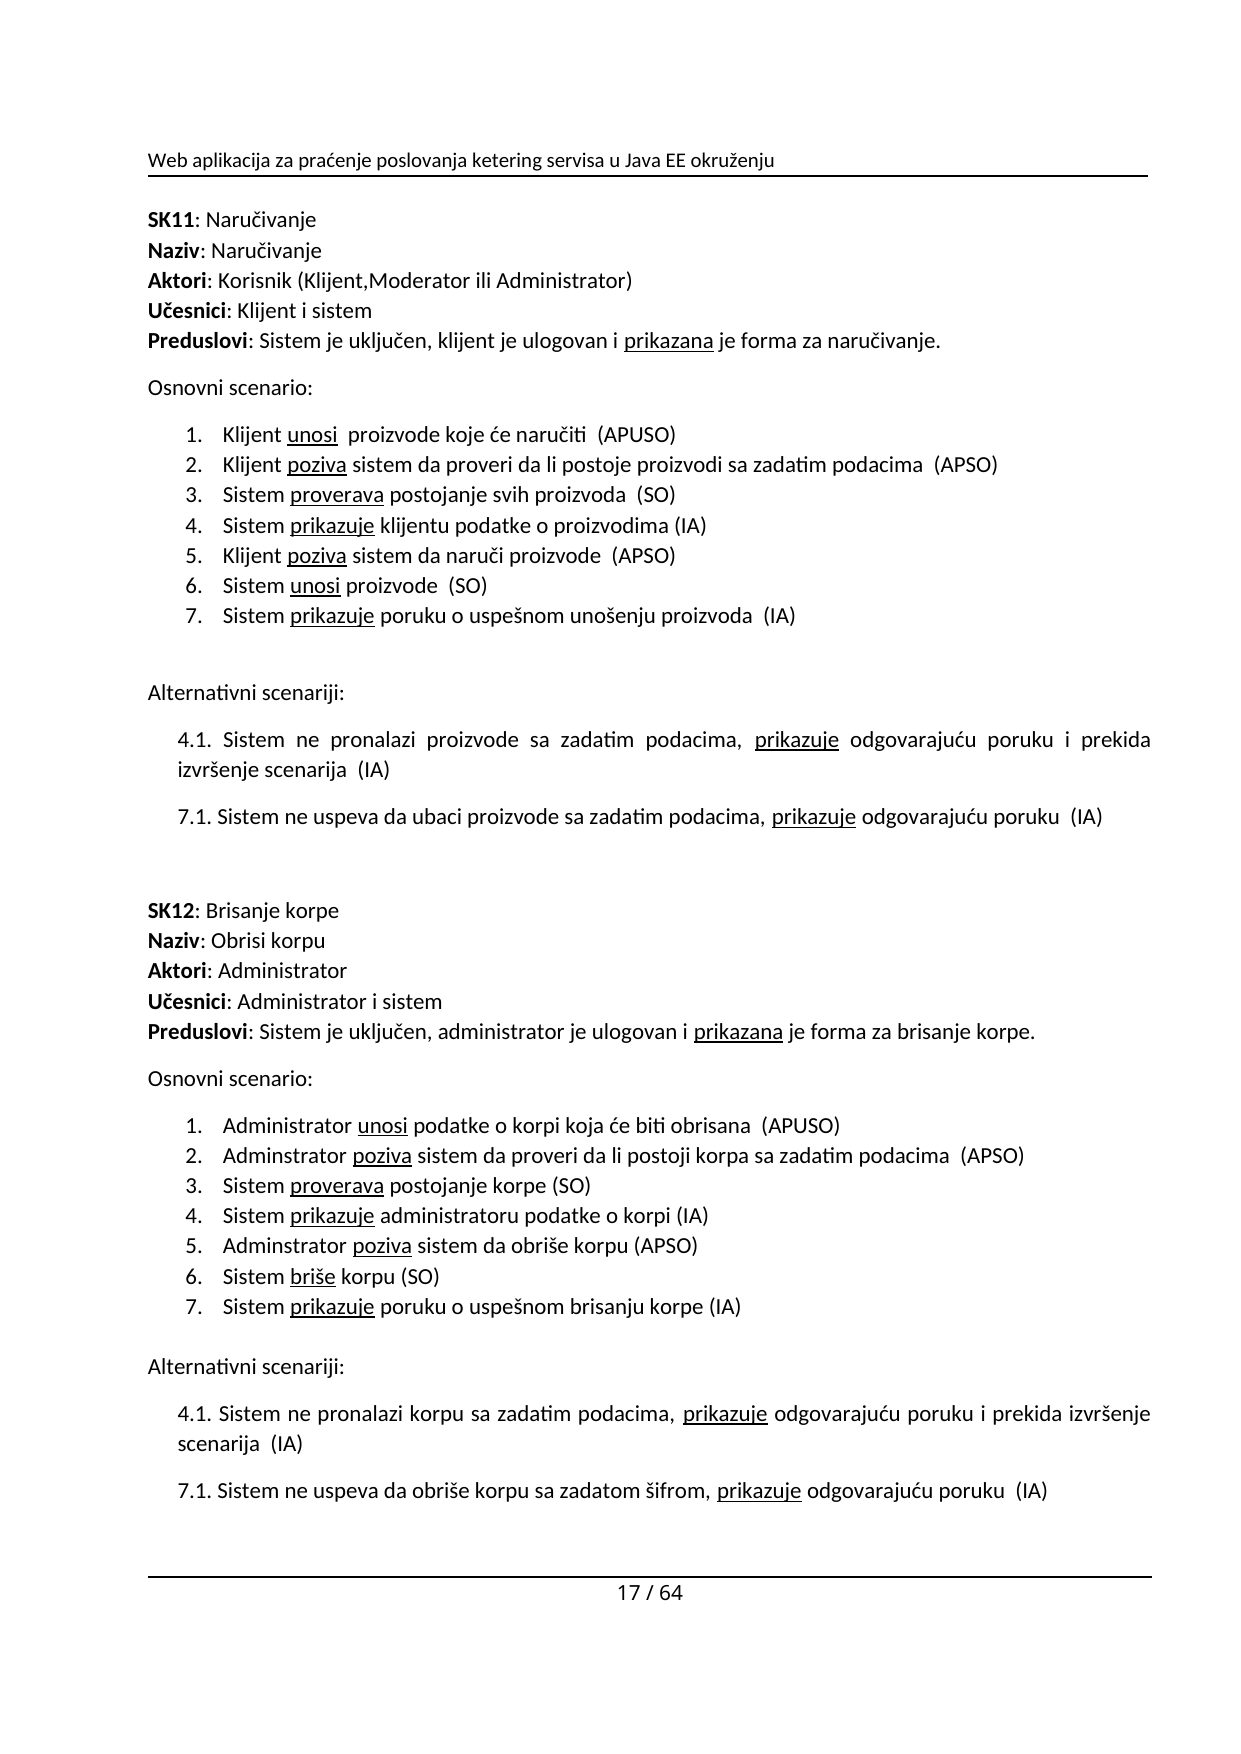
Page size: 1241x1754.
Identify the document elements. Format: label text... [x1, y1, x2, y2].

list Klijent poziva sistem da proveri da li postoje proizvodi sa zadatim podacima (APSO) [185, 450, 1152, 478]
text Aktori: Administrator [148, 957, 1152, 984]
text Osnovni scenario: [148, 373, 1152, 401]
list Klijent unosi proizvode koje će naručiti (APUSO) [185, 420, 1152, 448]
text Preduslovi: Sistem je uključen, administrator je ulogovan i prikazana je forma za brisanje korpe. [148, 1017, 1152, 1045]
text Alternativni scenariji: [148, 678, 1152, 706]
list Sistem proverava postojanje korpe (SO) [185, 1171, 1152, 1199]
text Aktori: Korisnik (Klijent,Moderator ili Administrator) [148, 266, 1152, 294]
text Učesnici: Klijent i sistem [148, 296, 1152, 324]
list Adminstrator poziva sistem da obriše korpu (APSO) [185, 1232, 1152, 1259]
list Adminstrator poziva sistem da proveri da li postoji korpa sa zadatim podacima (APSO) [185, 1141, 1152, 1169]
list Administrator unosi podatke o korpi koja će biti obrisana (APUSO) [185, 1111, 1152, 1139]
text SK11: Naručivanje [148, 206, 1152, 233]
text 4.1. Sistem ne pronalazi korpu sa zadatim podacima, prikazuje odgovarajuću poruku i prekida izvršenje scenarija (IA) [177, 1399, 1152, 1457]
list Sistem prikazuje poruku o uspešnom unošenju proizvoda (IA) [185, 601, 1152, 629]
list Sistem prikazuje poruku o uspešnom brisanju korpe (IA) [185, 1292, 1152, 1320]
text Naziv: Naručivanje [148, 236, 1152, 264]
text Učesnici: Administrator i sistem [148, 987, 1152, 1015]
text Naziv: Obrisi korpu [148, 926, 1152, 954]
list Sistem prikazuje administratoru podatke o korpi (IA) [185, 1201, 1152, 1229]
list Sistem proverava postojanje svih proizvoda (SO) [185, 481, 1152, 508]
list Sistem prikazuje klijentu podatke o proizvodima (IA) [185, 511, 1152, 539]
text Alternativni scenariji: [148, 1352, 1152, 1380]
text SK12: Brisanje korpe [148, 896, 1152, 924]
text 4.1. Sistem ne pronalazi proizvode sa zadatim podacima, prikazuje odgovarajuću poruku i prekida izvršenje scenarija (IA) [177, 725, 1152, 783]
text Osnovni scenario: [148, 1064, 1152, 1092]
text Preduslovi: Sistem je uključen, klijent je ulogovan i prikazana je forma za naručivanje. [148, 326, 1152, 354]
list Sistem unosi proizvode (SO) [185, 571, 1152, 599]
text 7.1. Sistem ne uspeva da obriše korpu sa zadatom šifrom, prikazuje odgovarajuću poruku (IA) [177, 1476, 1152, 1504]
list Sistem briše korpu (SO) [185, 1262, 1152, 1290]
text 7.1. Sistem ne uspeva da ubaci proizvode sa zadatim podacima, prikazuje odgovarajuću poruku (IA) [177, 802, 1152, 830]
list Klijent poziva sistem da naruči proizvode (APSO) [185, 541, 1152, 569]
